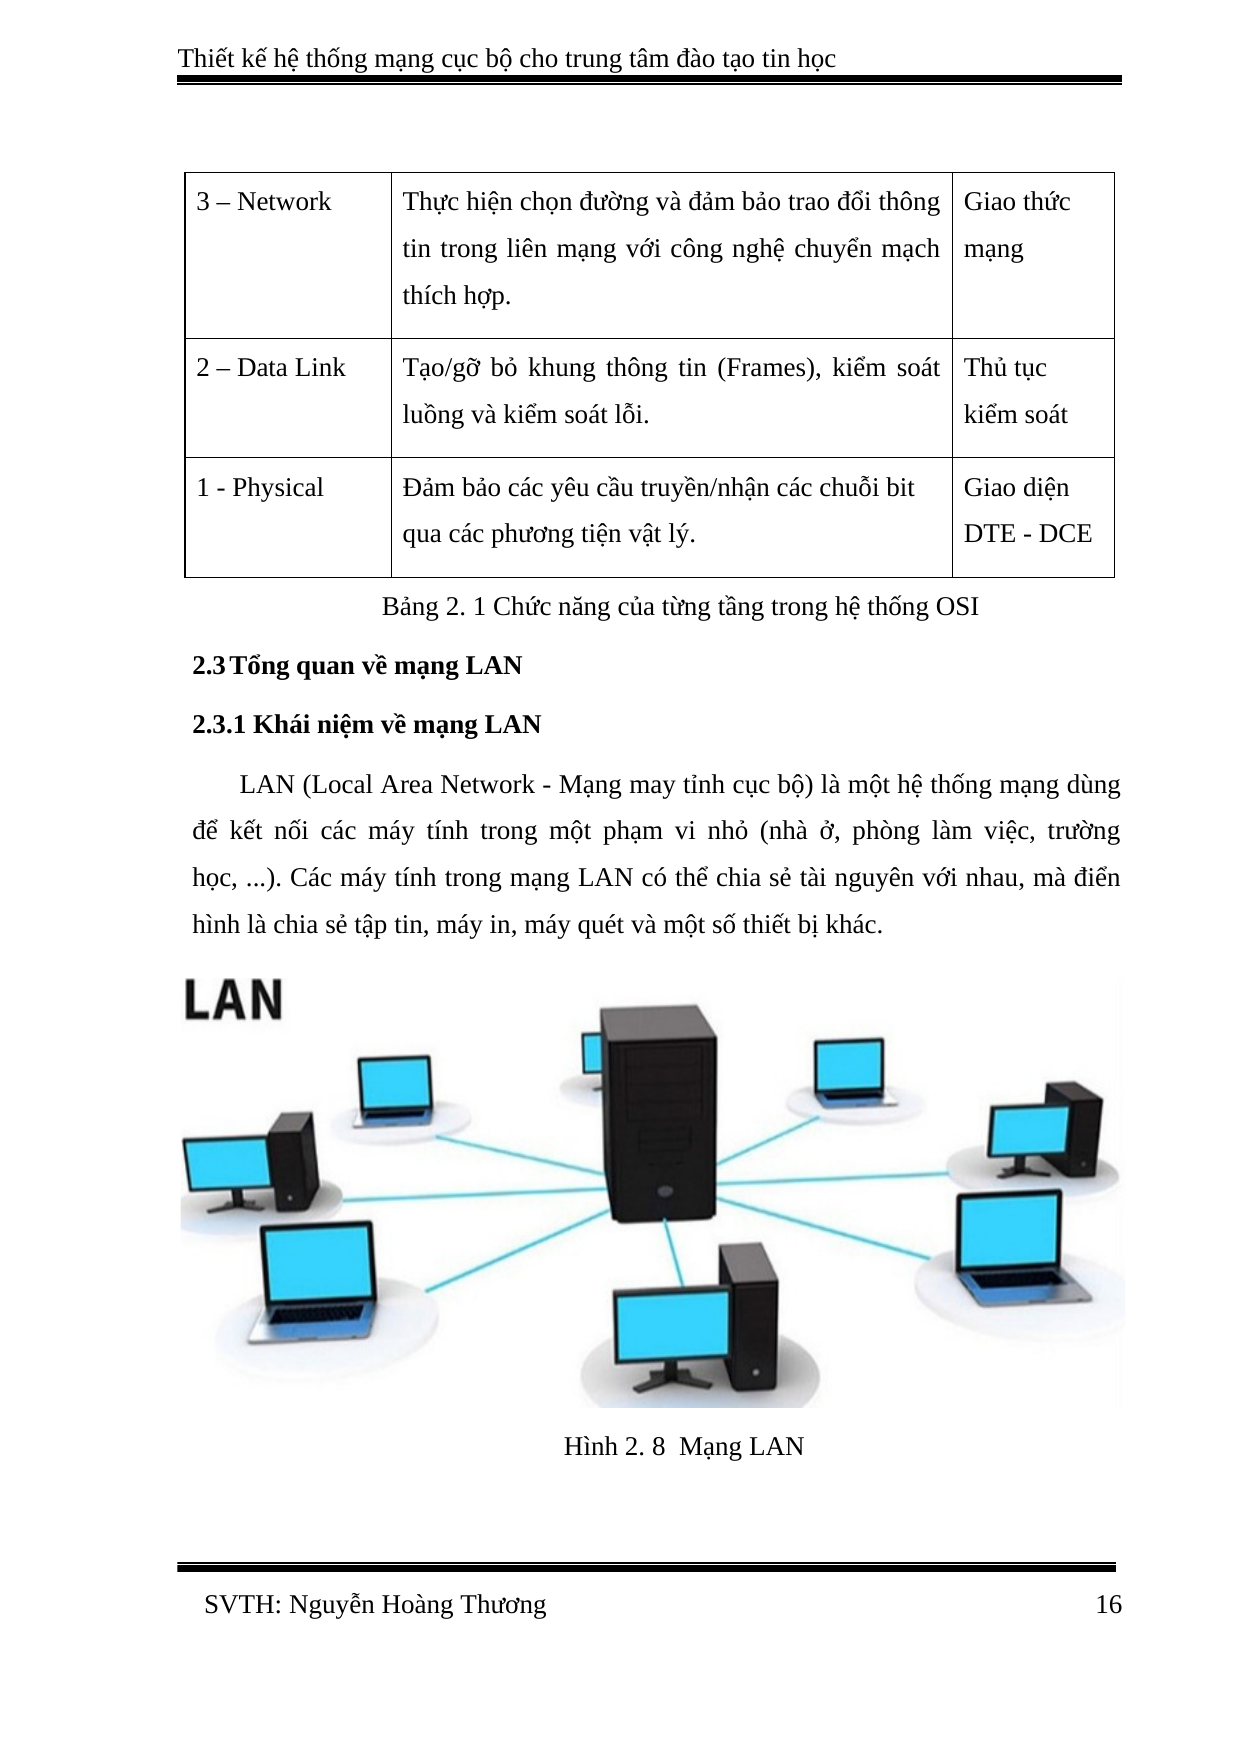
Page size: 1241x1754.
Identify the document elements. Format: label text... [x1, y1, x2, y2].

table_cell Thủ tục kiểm soát [953, 339, 1114, 457]
picture [180, 978, 1126, 1408]
table_cell Giao thức mạng [953, 173, 1114, 338]
table_cell Giao diện DTE - DCE [953, 458, 1114, 577]
table_cell 2 – Data Link [186, 339, 391, 457]
table_cell 1 - Physical [186, 458, 391, 577]
table_cell Thực hiện chọn đường và đảm bảo trao đổi thông tin trong liên mạng với công nghệ chuyển mạch thích hợp. [392, 173, 952, 338]
table_cell Đảm bảo các yêu cầu truyền/nhận các chuỗi bit qua các phương tiện vật lý. [392, 458, 952, 577]
table_cell 3 – Network [186, 173, 391, 338]
table_cell Tạo/gỡ bỏ khung thông tin (Frames), kiểm soát luồng và kiểm soát lỗi. [392, 339, 952, 457]
text LAN (Local Area Network - Mạng may tỉnh cục bộ) là một hệ thống mạng dùng để kết nối các máy tính trong một phạm vi nhỏ (nhà ở, phòng làm việc, trường học, ...). Các máy tính trong mạng LAN có thể chia sẻ tài nguyên với nhau, mà điển hình là chia sẻ tập tin, máy in, máy quét và một số thiết bị khác. [192, 768, 1122, 939]
subtitle 2.3.1 Khái niệm về mạng LAN [192, 708, 1122, 740]
subtitle Tổng quan về mạng LAN [192, 649, 1122, 681]
